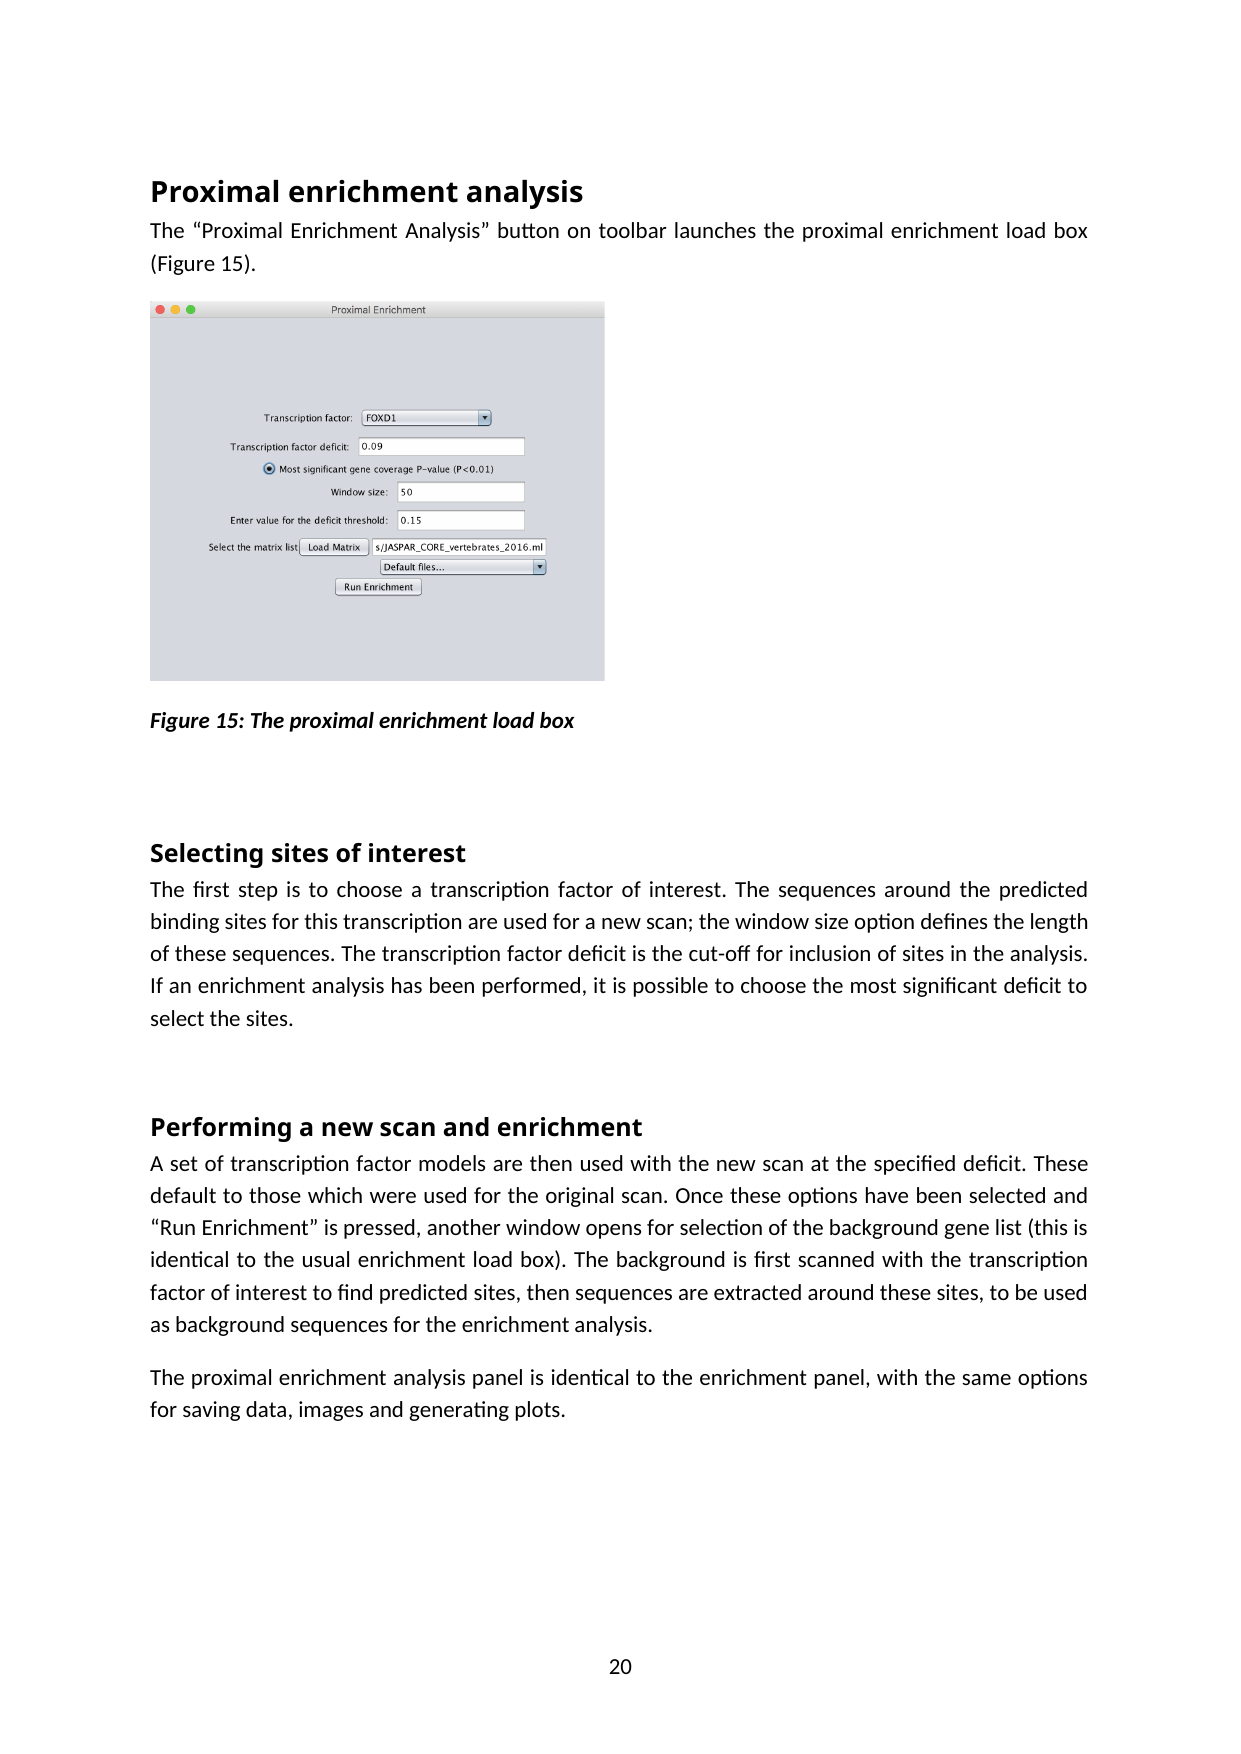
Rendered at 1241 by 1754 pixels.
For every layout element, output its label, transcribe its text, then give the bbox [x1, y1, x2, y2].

picture [150, 301, 605, 681]
text A set of transcription factor models are then used with the new scan at the specified deficit. These default to those which were used for the original scan. Once these options have been selected and “Run Enrichment” is pressed, another window opens for selection of the background gene list (this is identical to the usual enrichment load box). The background is first scanned with the transcription factor of interest to find predicted sites, then sequences are extracted around these sites, to be used as background sequences for the enrichment analysis. [150, 1149, 1090, 1338]
text The proximal enrichment analysis panel is identical to the enrichment panel, with the same options for saving data, images and generating plots. [150, 1363, 1090, 1423]
subtitle Selecting sites of interest [150, 836, 1090, 870]
subtitle Proximal enrichment analysis [150, 171, 1090, 211]
text The first step is to choose a transcription factor of interest. The sequences around the predicted binding sites for this transcription are used for a new scan; the window size option defines the length of these sequences. The transcription factor deficit is the cut-off for inclusion of sites in the analysis. If an enrichment analysis has been performed, it is possible to choose the most significant deficit to select the sites. [150, 875, 1090, 1032]
subtitle Performing a new scan and enrichment [150, 1110, 1090, 1144]
